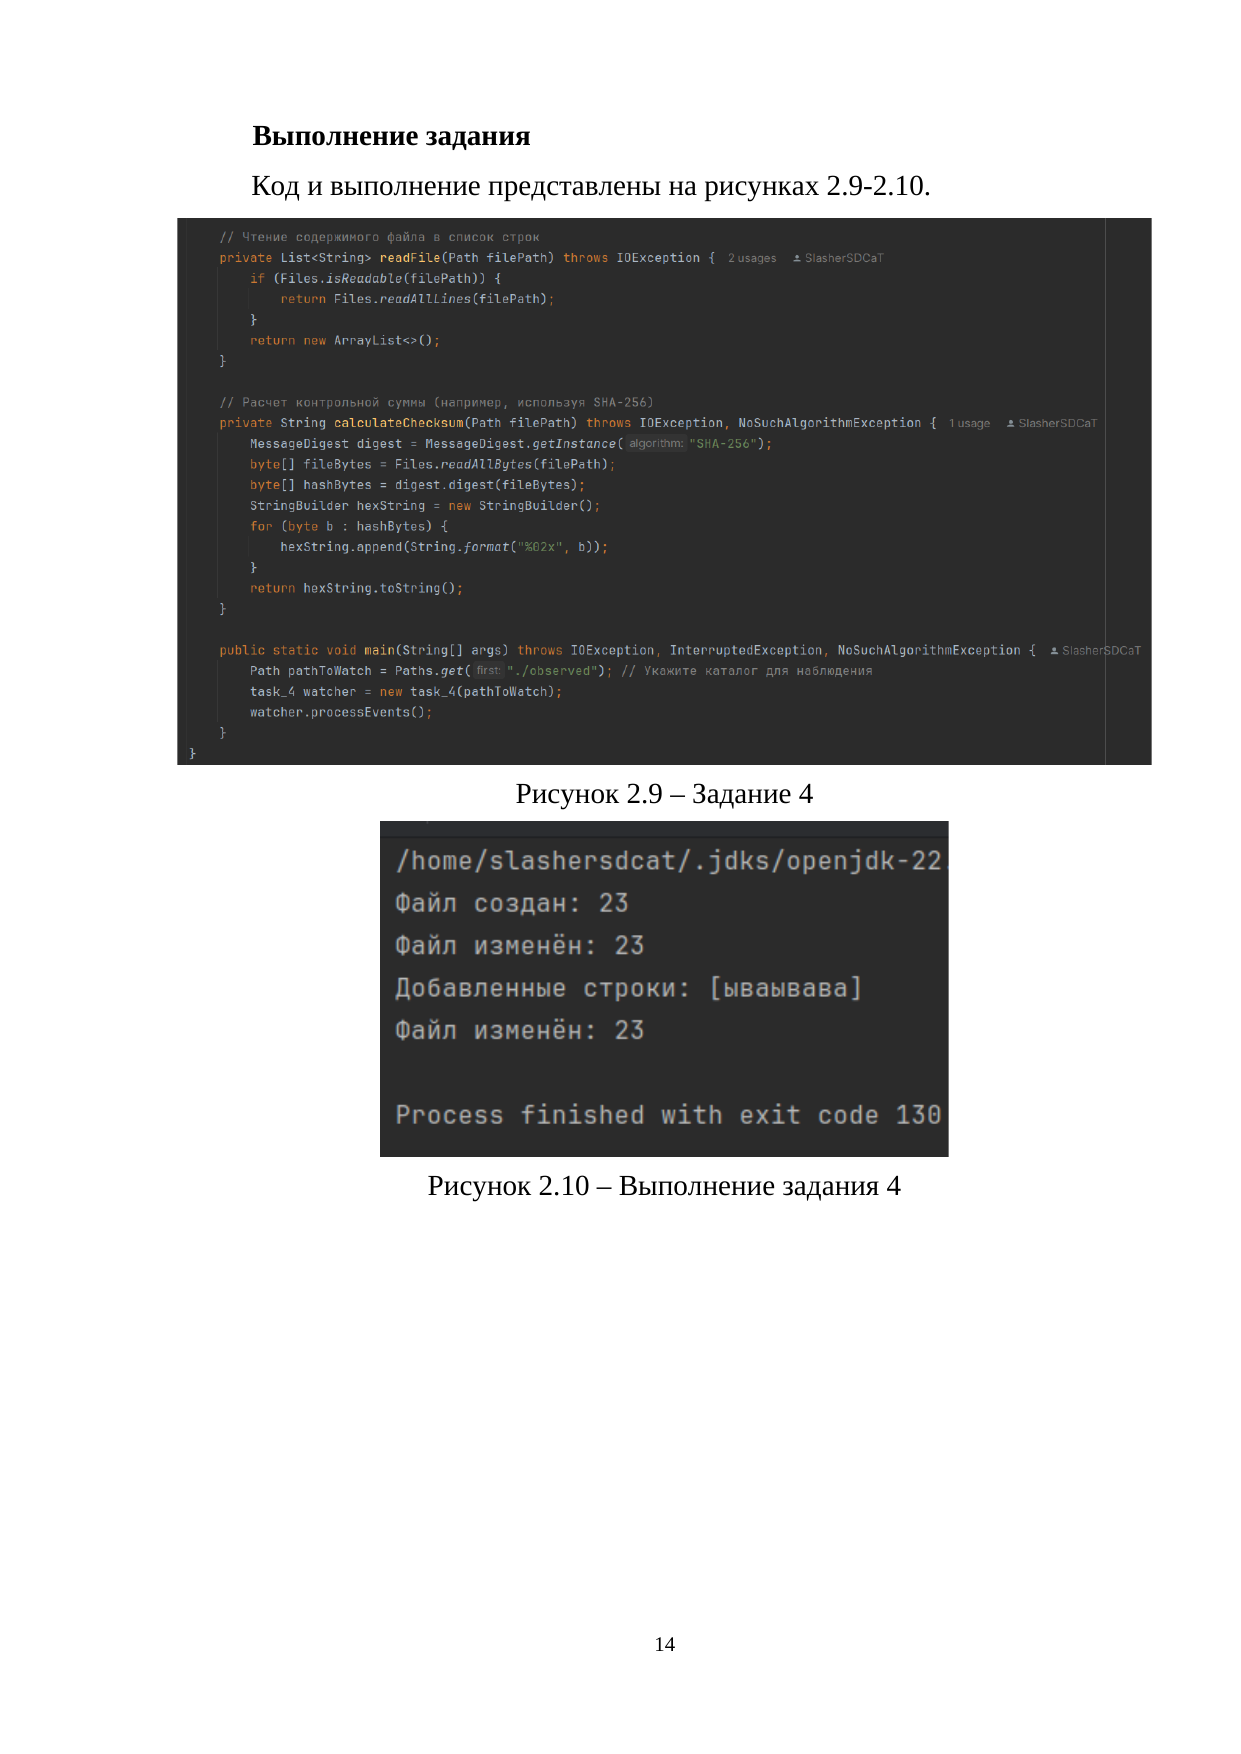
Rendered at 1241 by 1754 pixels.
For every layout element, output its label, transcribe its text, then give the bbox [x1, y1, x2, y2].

list Выполнение задания [252, 118, 1152, 152]
text Код и выполнение представлены на рисунках 2.9-2.10. [177, 168, 1152, 202]
picture [380, 821, 949, 1157]
picture [177, 218, 1152, 765]
text Рисунок 2.10 – Выполнение задания 4 [177, 1168, 1152, 1202]
